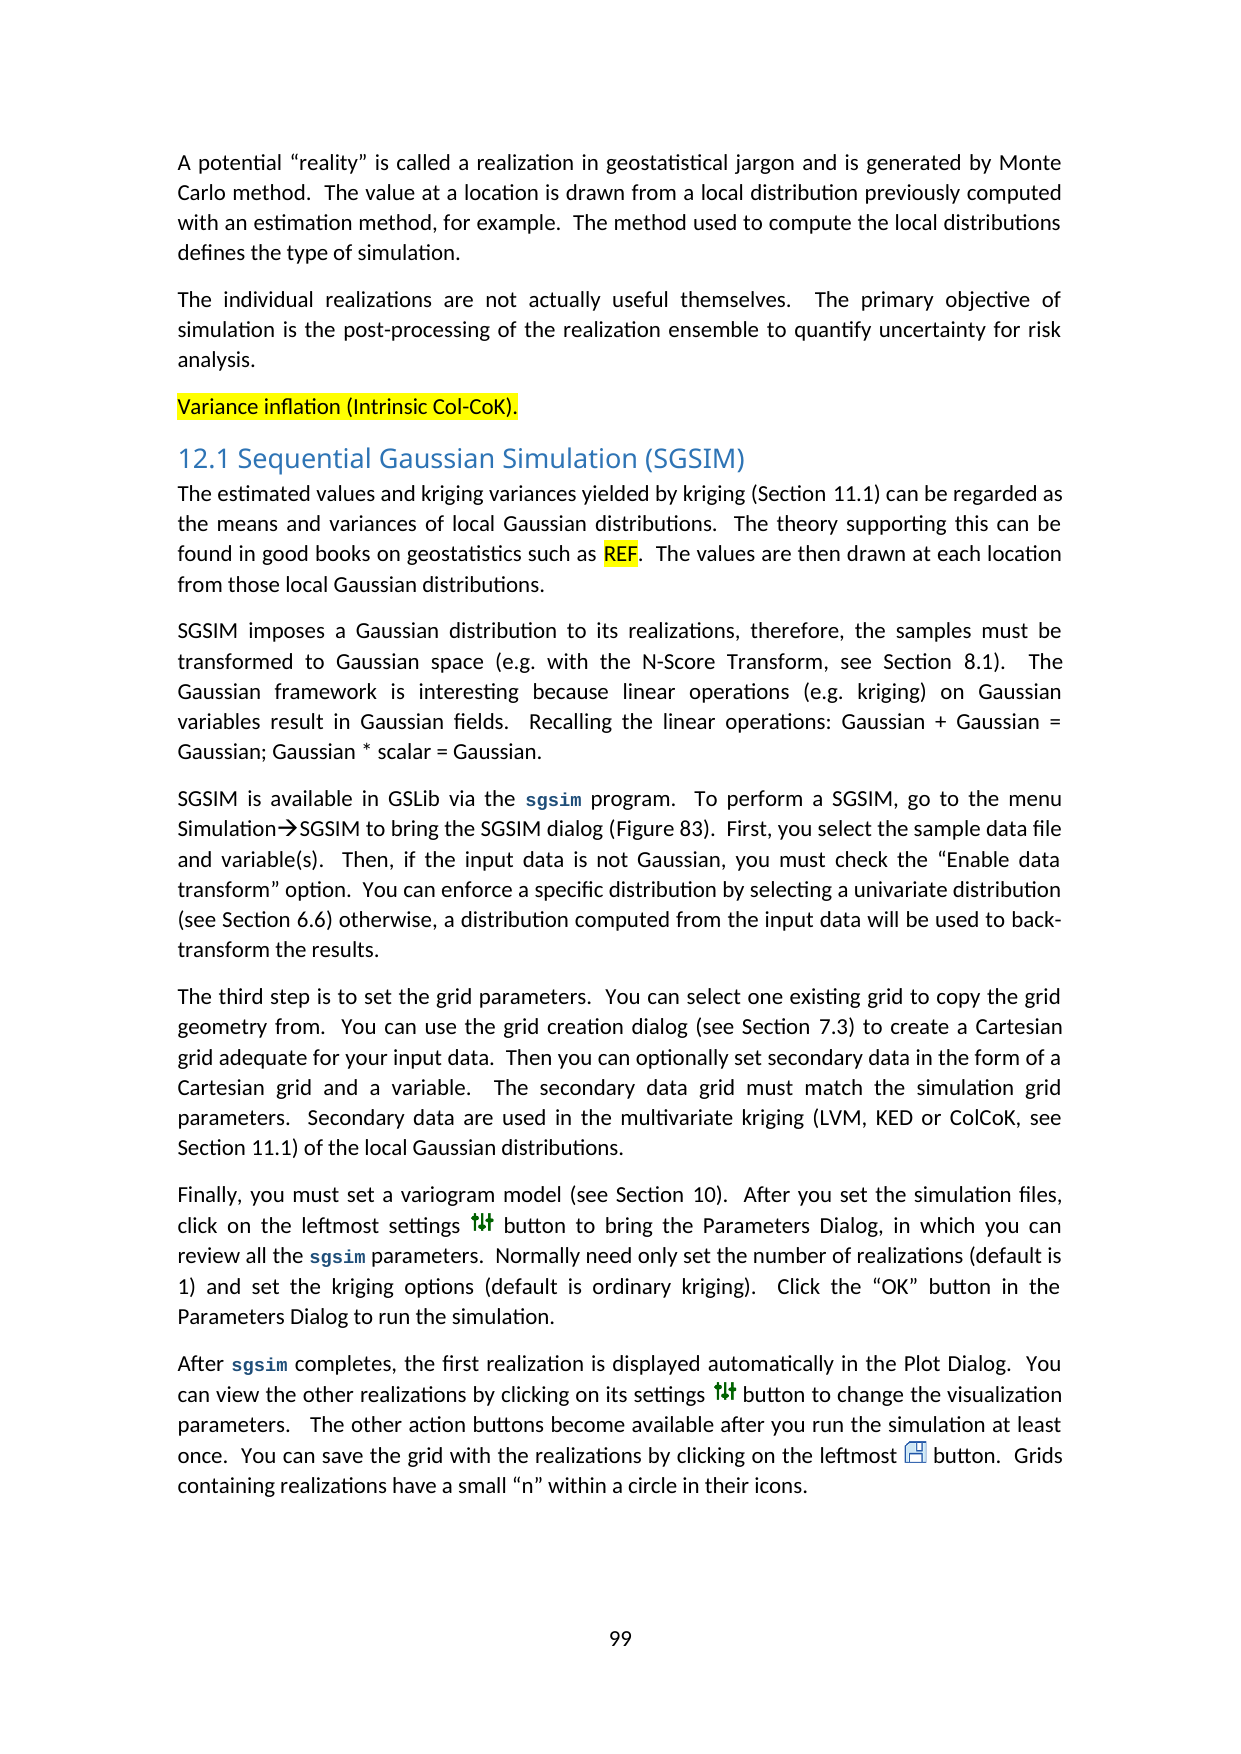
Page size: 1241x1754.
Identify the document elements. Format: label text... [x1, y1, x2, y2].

text Finally, you must set a variogram model (see Section 10). After you set the simulation files, click on the leftmost settings button to bring the Parameters Dialog, in which you can review all the sgsim parameters. Normally need only set the number of realizations (default is 1) and set the kriging options (default is ordinary kriging). Click the “OK” button in the Parameters Dialog to run the simulation. [177, 1180, 1063, 1330]
text After sgsim completes, the first realization is displayed automatically in the Plot Dialog. You can view the other realizations by clicking on its settings button to change the visualization parameters. The other action buttons become available after you run the simulation at least once. You can save the grid with the realizations by clicking on the leftmost button. Grids containing realizations have a small “n” within a circle in their icons. [177, 1349, 1063, 1499]
text The estimated values and kriging variances yielded by kriging (Section 11.1) can be regarded as the means and variances of local Gaussian distributions. The theory supporting this can be found in good books on geostatistics such as REF. The values are then drawn at each location from those local Gaussian distributions. [177, 479, 1063, 598]
text The individual realizations are not actually useful themselves. The primary objective of simulation is the post-processing of the realization ensemble to quantify uncertainty for risk analysis. [177, 285, 1063, 373]
text SGSIM is available in GSLib via the sgsim program. To perform a SGSIM, go to the menu SimulationSGSIM to bring the SGSIM dialog (Figure 83). First, you select the sample data file and variable(s). Then, if the input data is not Gaussian, you must check the “Enable data transform” option. You can enforce a specific distribution by selecting a univariate distribution (see Section 6.6) otherwise, a distribution computed from the input data will be used to back-transform the results. [177, 784, 1063, 963]
text The third step is to set the grid parameters. You can select one existing grid to copy the grid geometry from. You can use the grid creation dialog (see Section 7.3) to create a Cartesian grid adequate for your input data. Then you can optionally set secondary data in the form of a Cartesian grid and a variable. The secondary data grid must match the simulation grid parameters. Secondary data are used in the multivariate kriging (LVM, KED or ColCoK, see Section 11.1) of the local Gaussian distributions. [177, 982, 1063, 1161]
picture [470, 1210, 494, 1234]
text SGSIM imposes a Gaussian distribution to its realizations, therefore, the samples must be transformed to Gaussian space (e.g. with the N-Score Transform, see Section 8.1). The Gaussian framework is interesting because linear operations (e.g. kriging) on Gaussian variables result in Gaussian fields. Recalling the linear operations: Gaussian + Gaussian = Gaussian; Gaussian * scalar = Gaussian. [177, 617, 1063, 765]
subtitle Sequential Gaussian Simulation (SGSIM) [177, 439, 1063, 476]
picture [904, 1441, 927, 1463]
text Variance inflation (Intrinsic Col-CoK). [177, 392, 1063, 420]
text A potential “reality” is called a realization in geostatistical jargon and is generated by Monte Carlo method. The value at a location is drawn from a local distribution previously computed with an estimation method, for example. The method used to compute the local distributions defines the type of simulation. [177, 148, 1063, 266]
picture [713, 1379, 737, 1403]
